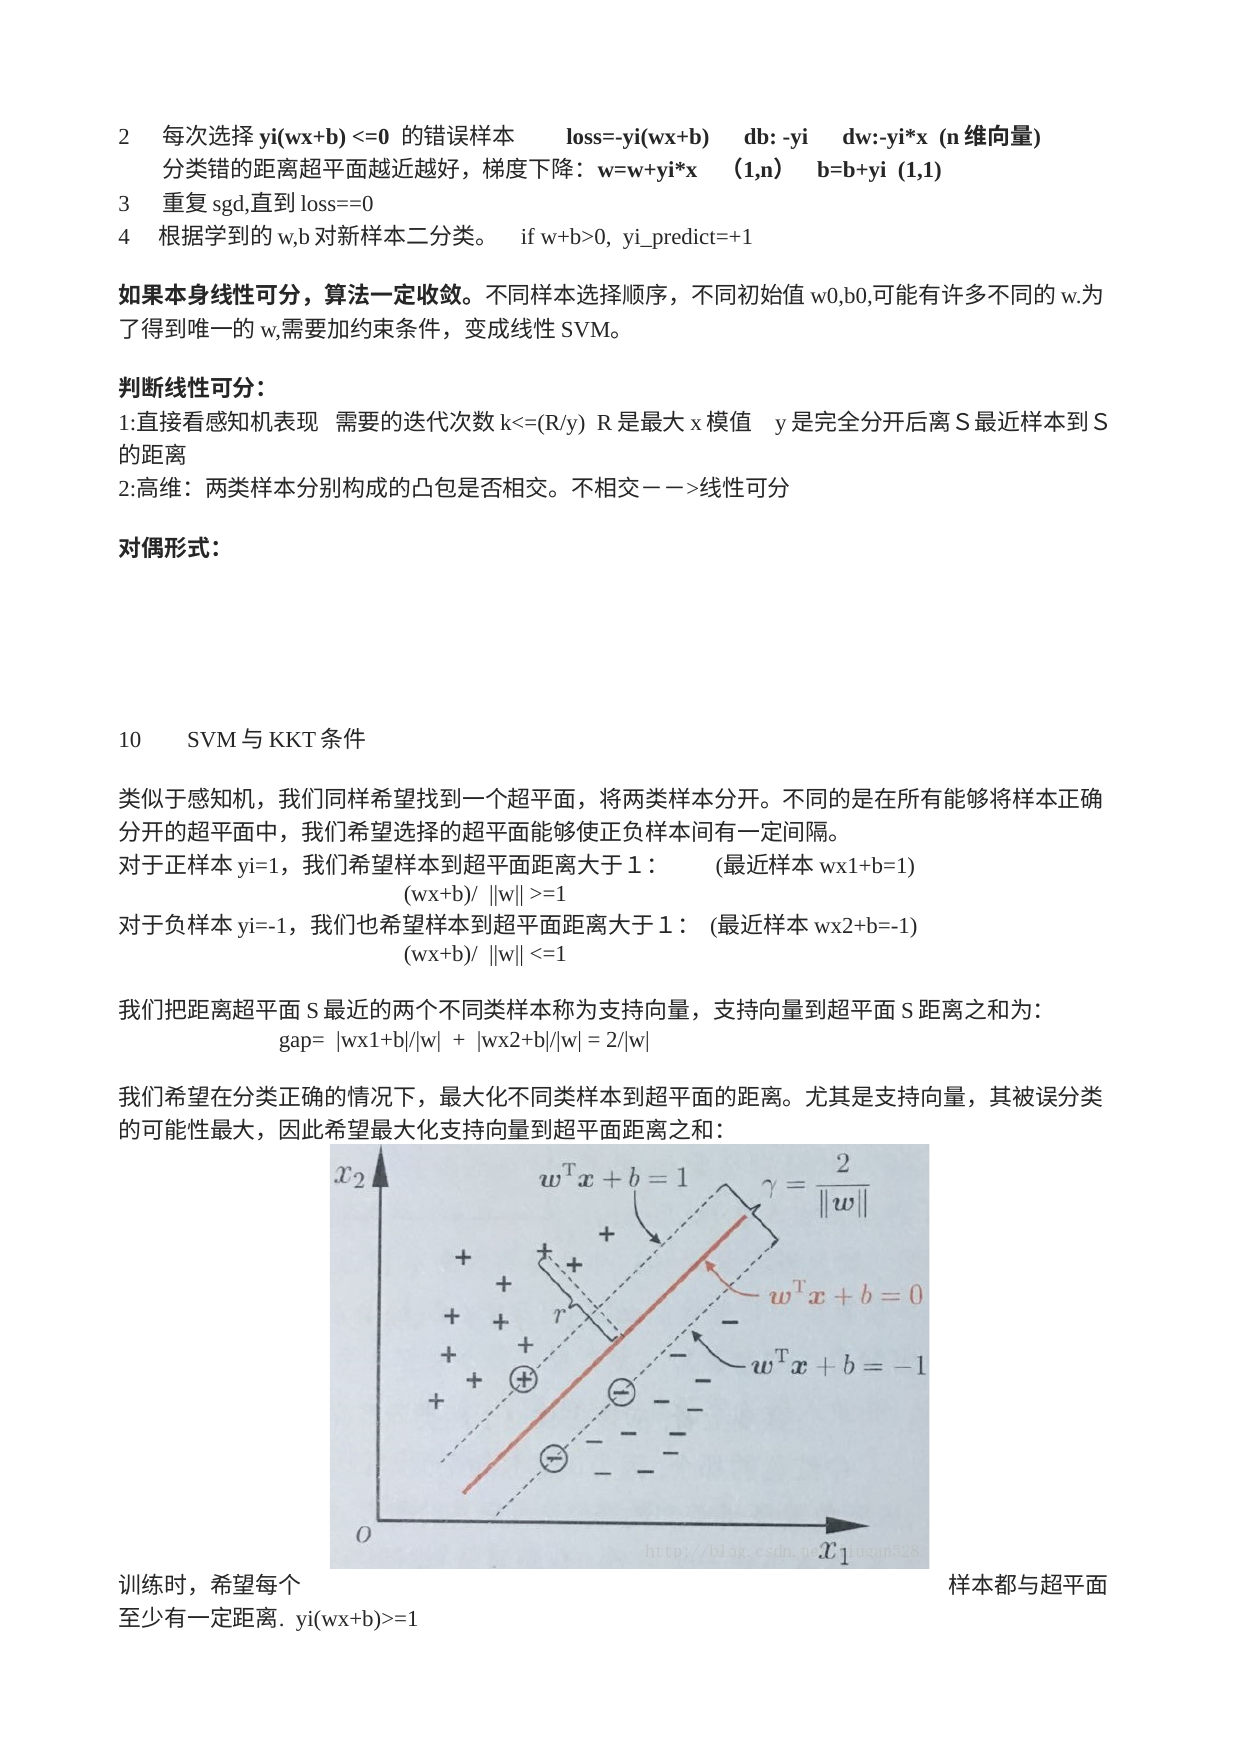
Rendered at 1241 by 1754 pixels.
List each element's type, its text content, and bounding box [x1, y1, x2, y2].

text 4 根据学到的w,b对新样本二分类。 if w+b>0, yi_predict=+1 [118, 218, 1122, 251]
text 分类错的距离超平面越近越好，梯度下降：w=w+yi*x （1,n） b=b+yi (1,1) [118, 151, 1122, 184]
text (wx+b)/ ||w|| <=1 [118, 940, 1122, 966]
text 我们把距离超平面S最近的两个不同类样本称为支持向量，支持向量到超平面S距离之和为： [118, 992, 1122, 1026]
text 1:直接看感知机表现 需要的迭代次数k<=(R/y) R是最大x模值 y是完全分开后离Ｓ最近样本到Ｓ的距离 [118, 403, 1122, 470]
text 如果本身线性可分，算法一定收敛。不同样本选择顺序，不同初始值w0,b0,可能有许多不同的w.为了得到唯一的w,需要加约束条件，变成线性SVM。 [118, 277, 1122, 344]
text 对于正样本yi=1，我们希望样本到超平面距离大于１： (最近样本wx1+b=1) [118, 847, 1122, 880]
text gap= |wx1+b|/|w| + |wx2+b|/|w| = 2/|w| [118, 1026, 1122, 1052]
text 我们希望在分类正确的情况下，最大化不同类样本到超平面的距离。尤其是支持向量，其被误分类的可能性最大，因此希望最大化支持向量到超平面距离之和： [118, 1078, 1122, 1145]
text 2 每次选择yi(wx+b) <=0 的错误样本 loss=-yi(wx+b) db: -yi dw:-yi*x (n维向量) [118, 118, 1122, 151]
text 对偶形式： [118, 529, 1122, 563]
text 3 重复sgd,直到loss==0 [118, 184, 1122, 218]
text 2:高维：两类样本分别构成的凸包是否相交。不相交－－>线性可分 [118, 470, 1122, 503]
picture [329, 1144, 930, 1569]
text 10 SVM与KKT条件 [118, 721, 1122, 754]
text 训练时，希望每个样本都与超平面至少有一定距离. yi(wx+b)>=1 [118, 1566, 1122, 1633]
text 类似于感知机，我们同样希望找到一个超平面，将两类样本分开。不同的是在所有能够将样本正确分开的超平面中，我们希望选择的超平面能够使正负样本间有一定间隔。 [118, 780, 1122, 847]
text 判断线性可分： [118, 370, 1122, 403]
text 对于负样本yi=-1，我们也希望样本到超平面距离大于１： (最近样本wx2+b=-1) [118, 906, 1122, 940]
text (wx+b)/ ||w|| >=1 [118, 880, 1122, 906]
